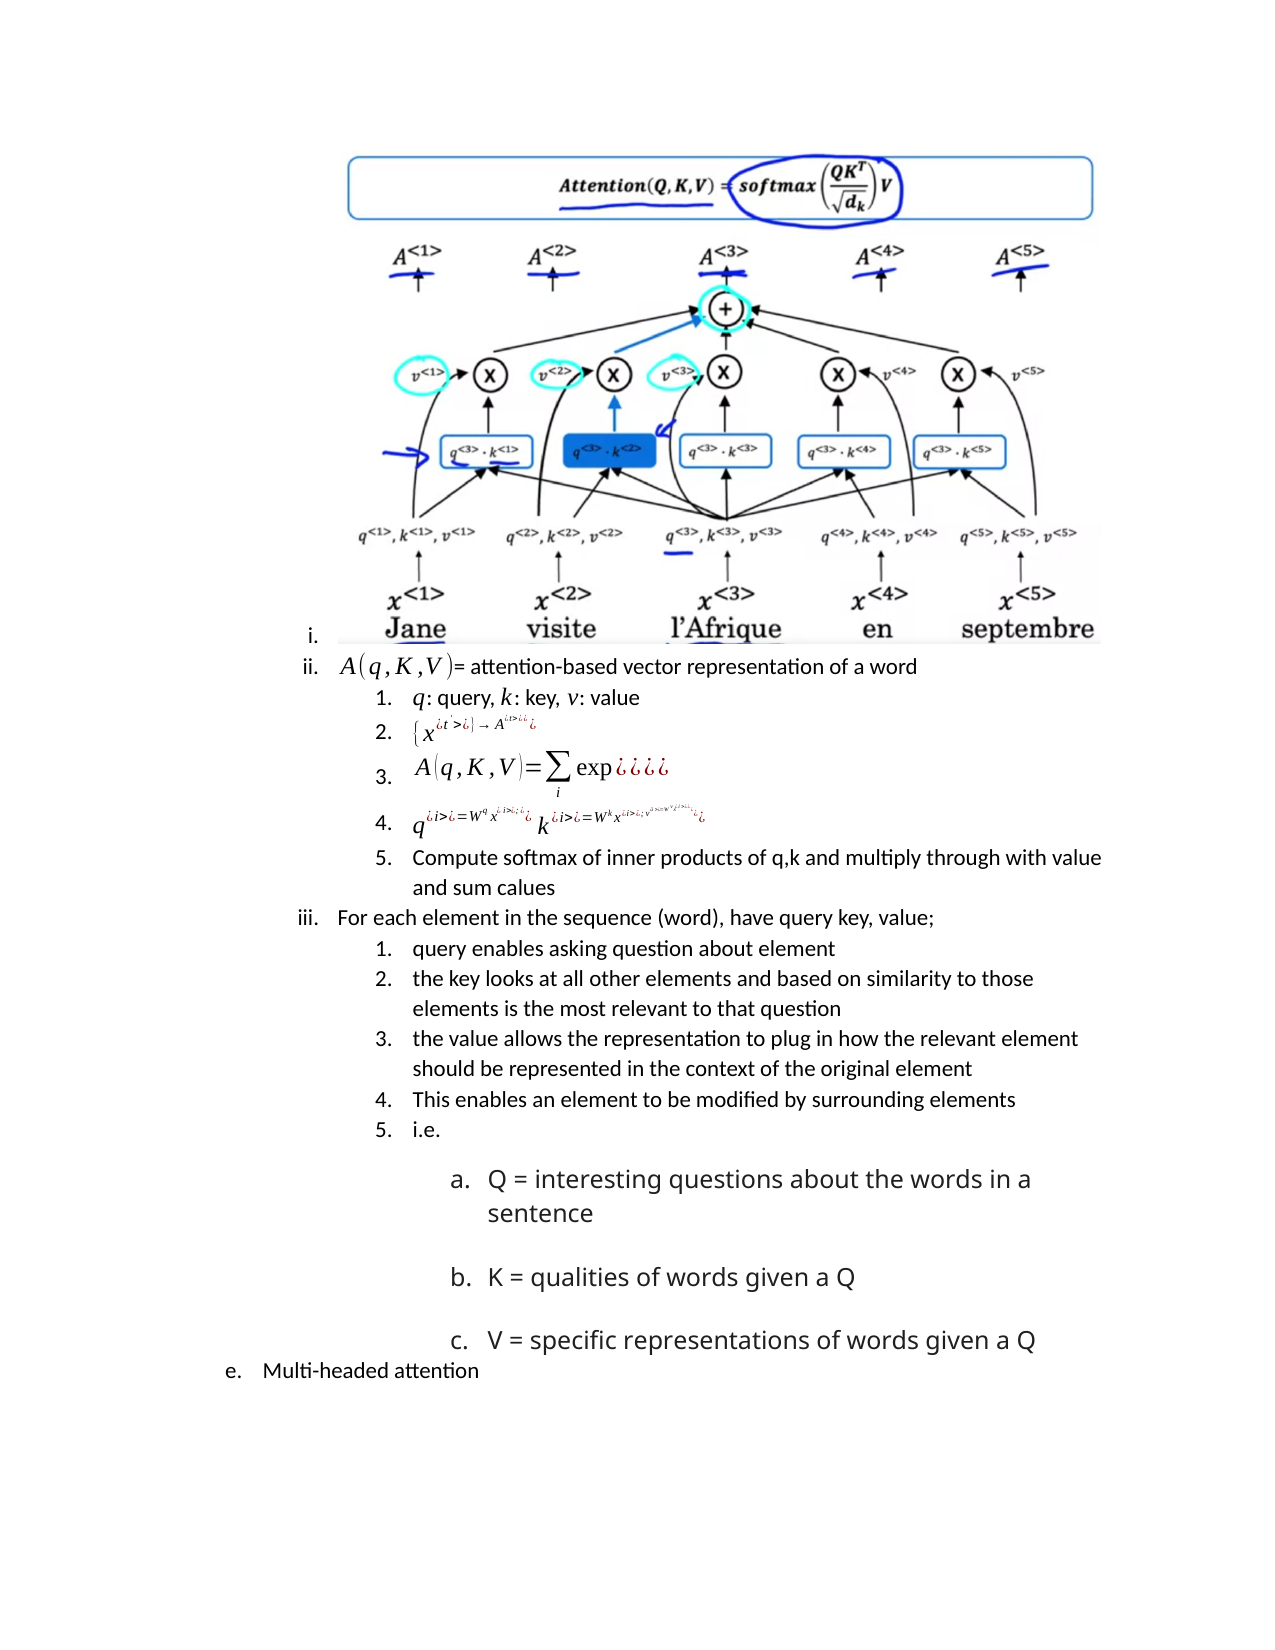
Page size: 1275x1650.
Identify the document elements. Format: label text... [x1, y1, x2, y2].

list i.e. [375, 1115, 1125, 1143]
list = attention-based vector representation of a word [319, 651, 1125, 681]
list V = specific representations of words given a Q [450, 1322, 1125, 1356]
list This enables an element to be modified by surrounding elements [375, 1085, 1125, 1113]
picture [337, 150, 1101, 644]
list : query, : key, : value [375, 683, 1125, 712]
list Multi-headed attention [225, 1356, 1125, 1384]
list Q = interesting questions about the words in a sentence [450, 1162, 1125, 1230]
list the value allows the representation to plug in how the relevant element should be represented in the context of the original element [375, 1024, 1125, 1083]
list the key looks at all other elements and based on similarity to those elements is the most relevant to that question [375, 964, 1125, 1022]
list Compute softmax of inner products of q,k and multiply through with value and sum calues [375, 843, 1125, 901]
list For each element in the sequence (word), have query key, value; [319, 903, 1125, 932]
list query enables asking question about element [375, 934, 1125, 962]
list K = qualities of words given a Q [450, 1259, 1125, 1293]
